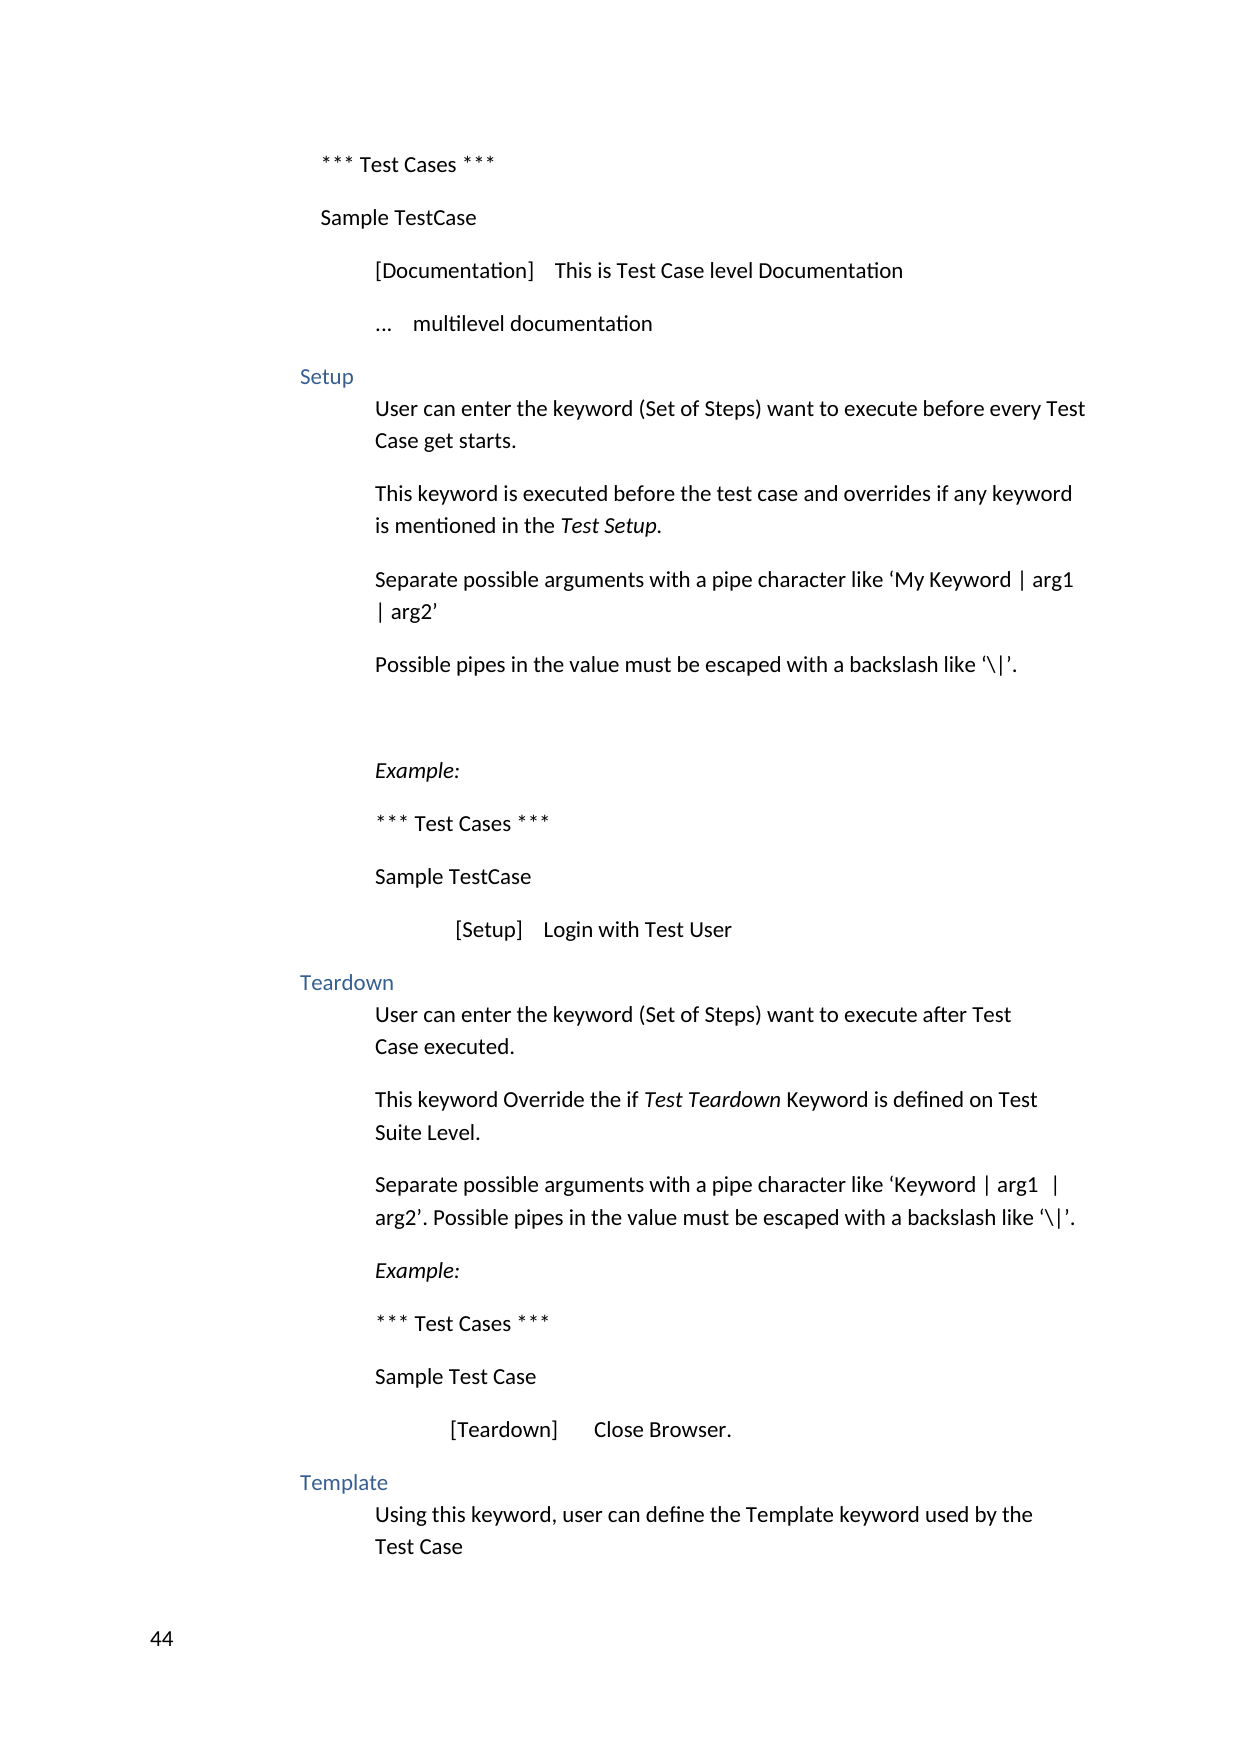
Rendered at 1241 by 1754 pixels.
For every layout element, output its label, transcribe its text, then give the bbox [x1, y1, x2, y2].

text User can enter the keyword (Set of Steps) want to execute after Test Case executed. [320, 1000, 1090, 1060]
text [Documentation] This is Test Case level Documentation [320, 256, 1090, 284]
text *** Test Cases *** [320, 809, 1090, 837]
text ... multilevel documentation [320, 309, 1090, 337]
text [Setup] Login with Test User [320, 915, 1090, 943]
text This keyword is executed before the test case and overrides if any keyword is mentioned in the Test Setup. [320, 479, 1090, 540]
text Sample TestCase [320, 862, 1090, 890]
text Example: [320, 1256, 1090, 1284]
text Separate possible arguments with a pipe character like ‘Keyword | arg1 | arg2’. Possible pipes in the value must be escaped with a backslash like ‘\|’. [320, 1171, 1090, 1231]
subtitle Template [150, 1468, 1090, 1496]
text Using this keyword, user can define the Template keyword used by the Test Case [320, 1500, 1090, 1560]
text User can enter the keyword (Set of Steps) want to execute before every Test Case get starts. [320, 394, 1090, 454]
text *** Test Cases *** [320, 1309, 1090, 1337]
text Separate possible arguments with a pipe character like ‘My Keyword | arg1 | arg2’ [320, 565, 1090, 625]
subtitle Teardown [150, 968, 1090, 996]
text Sample Test Case [320, 1362, 1090, 1390]
text Possible pipes in the value must be escaped with a backslash like ‘\|’. [320, 650, 1090, 678]
text This keyword Override the if Test Teardown Keyword is defined on Test Suite Level. [320, 1085, 1090, 1146]
text [Teardown] Close Browser. [320, 1415, 1090, 1443]
subtitle Setup [150, 362, 1090, 390]
text Example: [320, 756, 1090, 784]
text *** Test Cases *** [320, 150, 1090, 178]
text Sample TestCase [320, 203, 1090, 231]
